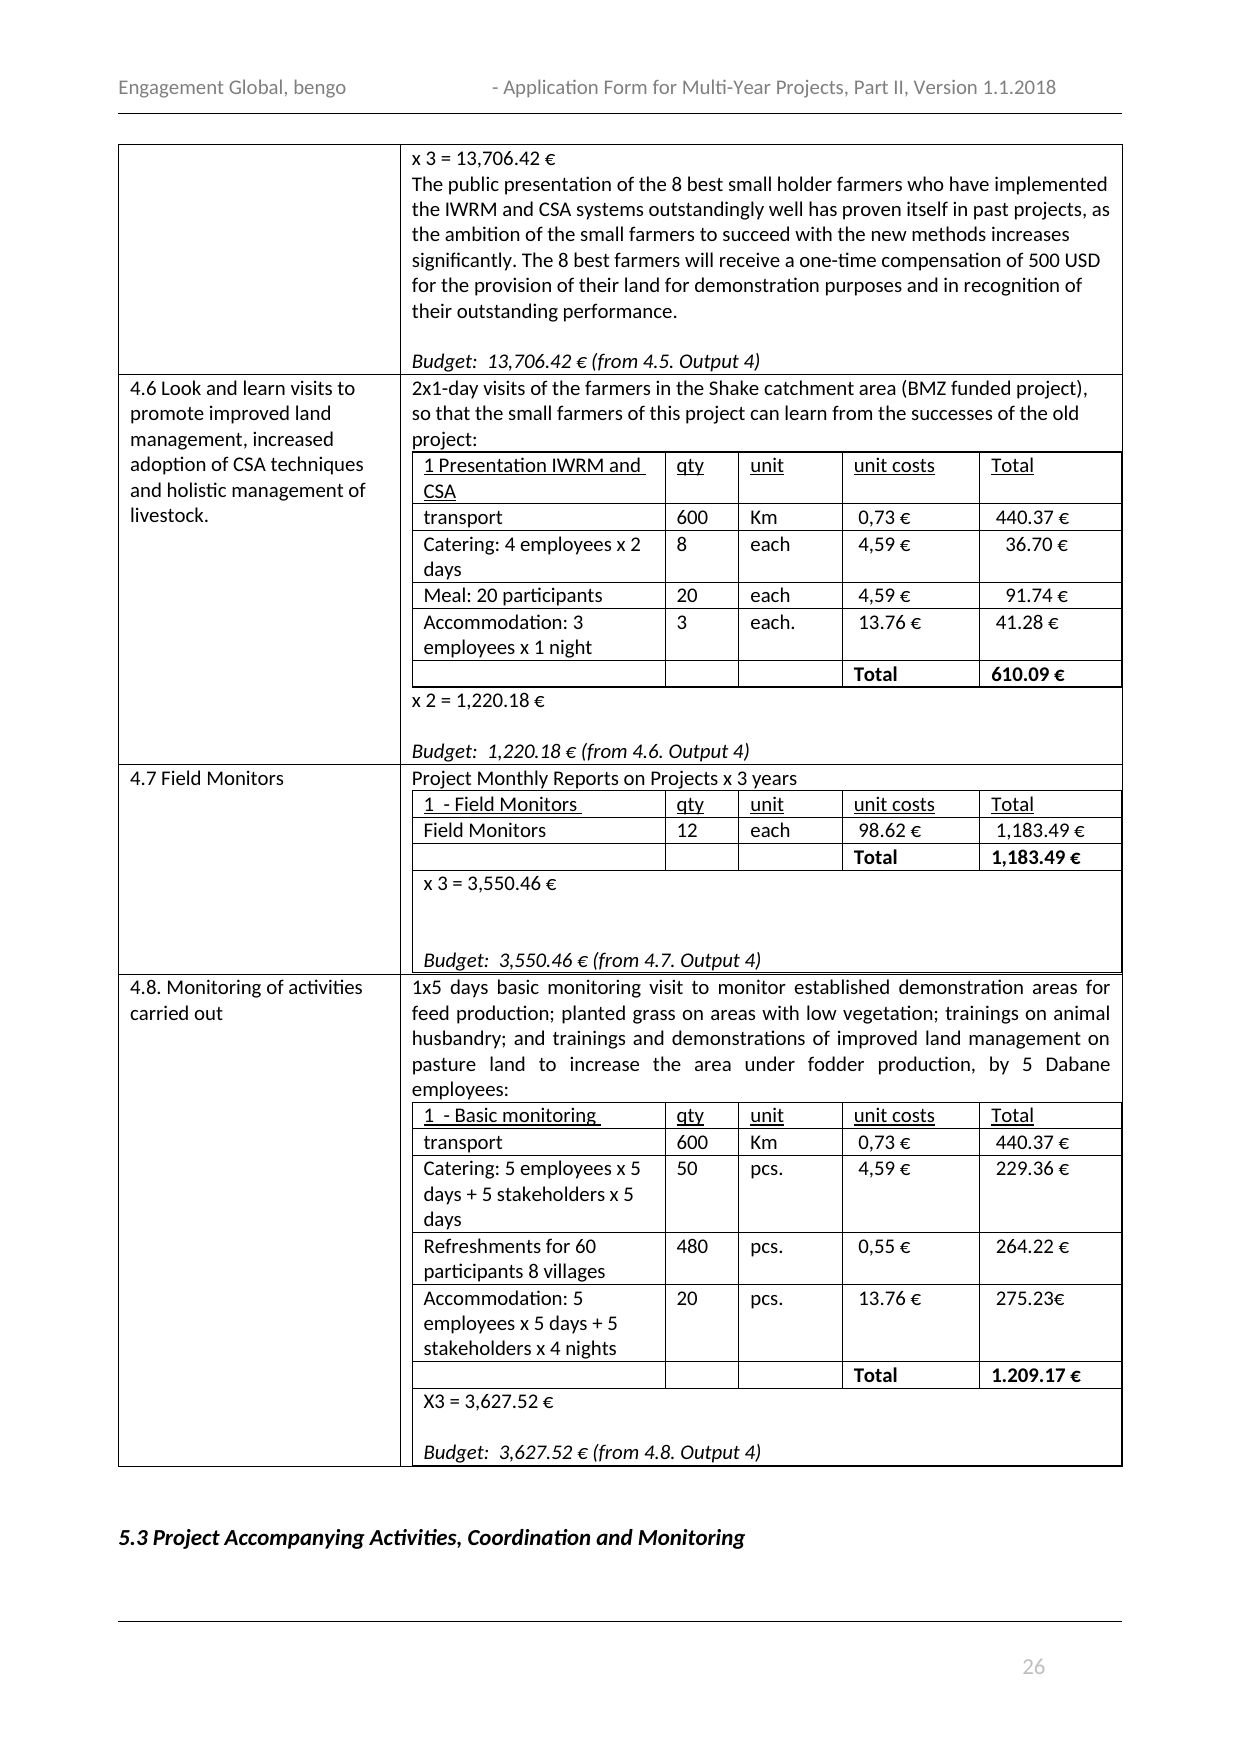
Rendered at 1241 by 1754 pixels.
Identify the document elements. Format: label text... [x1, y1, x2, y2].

table_cell 4.7 Field Monitors [119, 765, 400, 973]
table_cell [401, 145, 1122, 374]
text 5.3 Project Accompanying Activities, Coordination and Monitoring [118, 1523, 1122, 1551]
table_cell 4.6 Look and learn visits to promote improved land management, increased adoption of CSA techniques and holistic management of livestock. [119, 375, 400, 764]
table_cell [119, 145, 400, 374]
table_cell 2x1-day visits of the farmers in the Shake catchment area (BMZ funded project), so that the small farmers of this project can learn from the successes of the old project: x 2 = 1,220.18 € Budget: 1,220.18 € (from 4.6. Output 4) [401, 375, 1122, 764]
table_cell 1x5 days basic monitoring visit to monitor established demonstration areas for feed production; planted grass on areas with low vegetation; trainings on animal husbandry; and trainings and demonstrations of improved land management on pasture land to increase the area under fodder production, by 5 Dabane employees: [401, 975, 1122, 1466]
table_cell 4.8. Monitoring of activities carried out [119, 975, 400, 1466]
table_cell Project Monthly Reports on Projects x 3 years [401, 765, 1122, 973]
